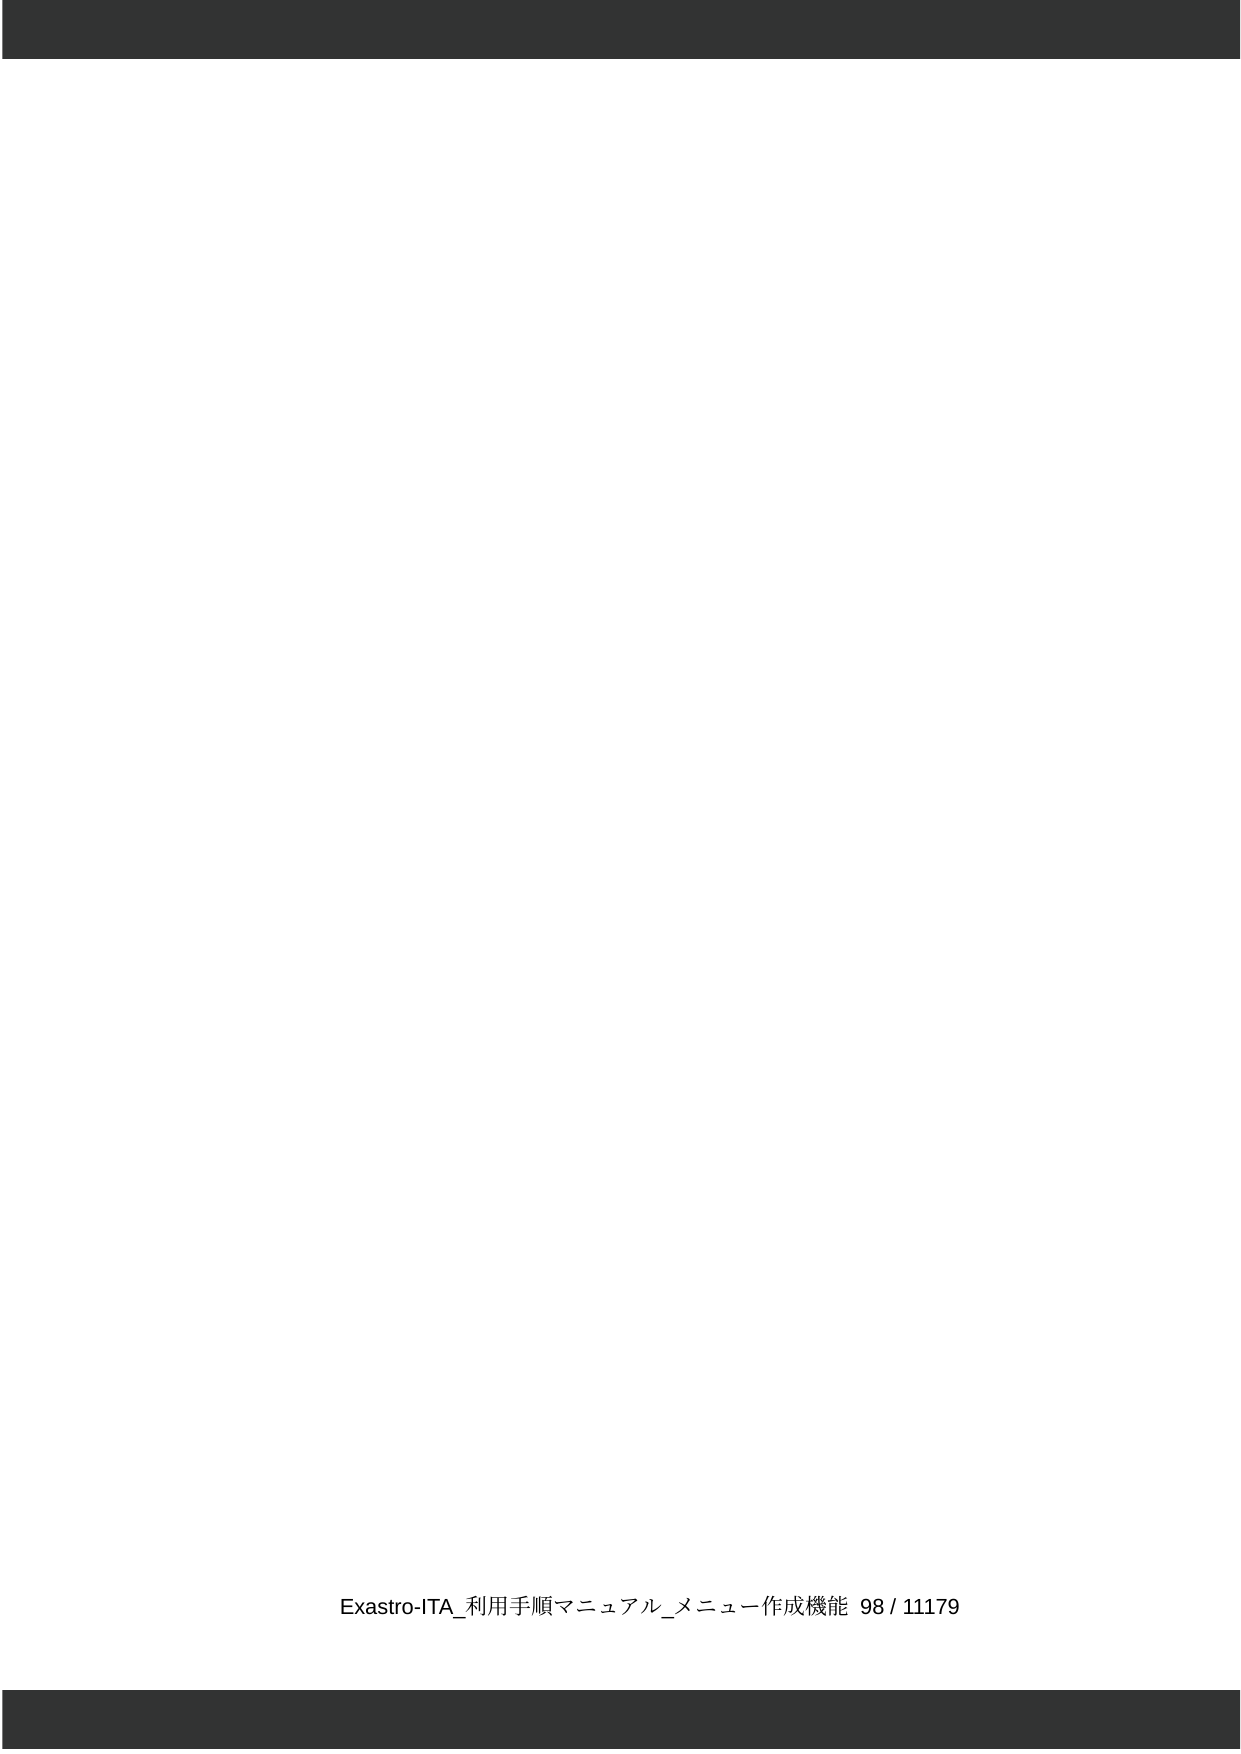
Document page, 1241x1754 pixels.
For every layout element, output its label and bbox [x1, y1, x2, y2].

picture [2, 1690, 1241, 1749]
picture [2, 0, 1241, 59]
